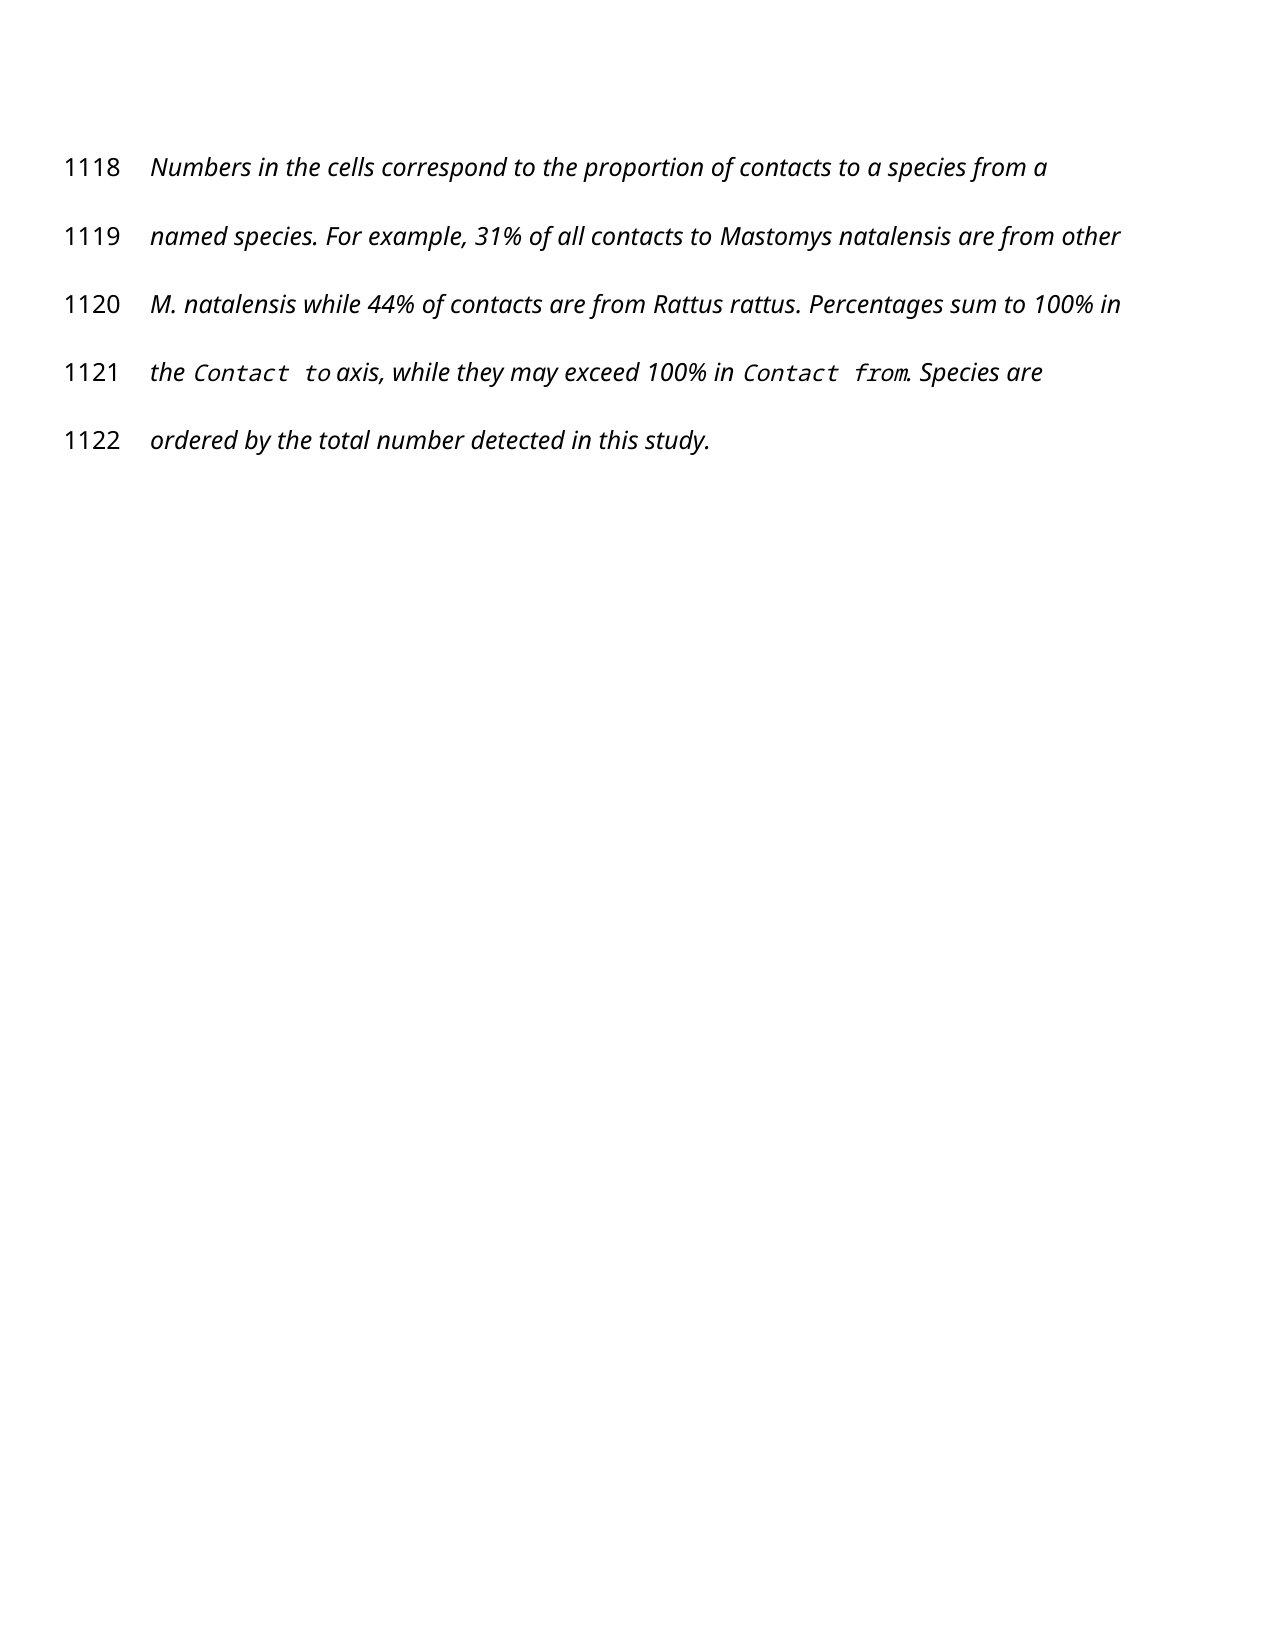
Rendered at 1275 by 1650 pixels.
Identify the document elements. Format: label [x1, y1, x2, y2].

text [150, 150, 1125, 457]
